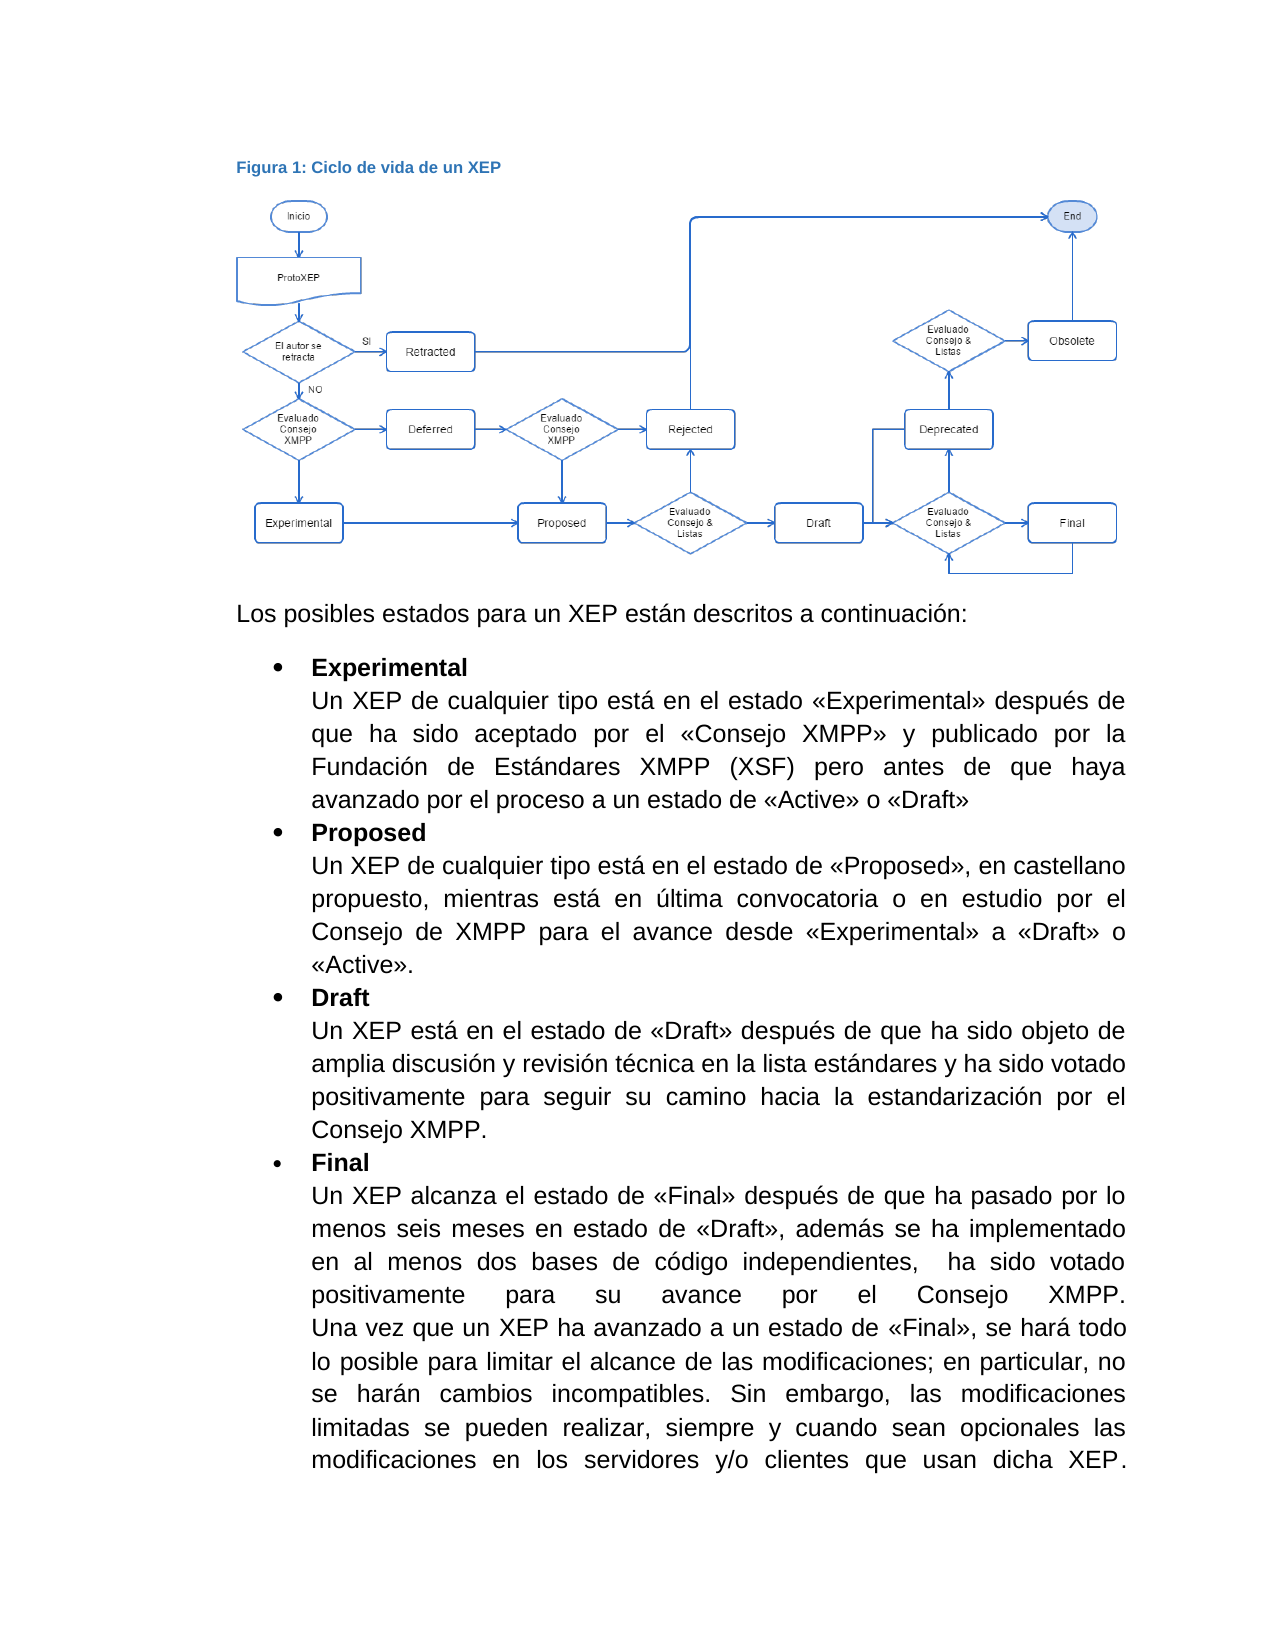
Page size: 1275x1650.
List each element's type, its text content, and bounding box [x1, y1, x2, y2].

list Proposed Un XEP de cualquier tipo está en el estado de «Proposed», en castellano propuesto, mientras está en última convocatoria o en estudio por el Consejo de XMPP para el avance desde «Experimental» a «Draft» o «Active». [274, 818, 1127, 979]
picture [236, 200, 1117, 574]
list Experimental Un XEP de cualquier tipo está en el estado «Experimental» después de que ha sido aceptado por el «Consejo XMPP» y publicado por la Fundación de Estándares XMPP (XSF) pero antes de que haya avanzado por el proceso a un estado de «Active» o «Draft» [274, 653, 1127, 814]
list Draft Un XEP está en el estado de «Draft» después de que ha sido objeto de amplia discusión y revisión técnica en la lista estándares y ha sido votado positivamente para seguir su camino hacia la estandarización por el Consejo XMPP. [274, 983, 1127, 1144]
text Los posibles estados para un XEP están descritos a continuación: [236, 599, 1127, 628]
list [274, 1148, 1127, 1474]
